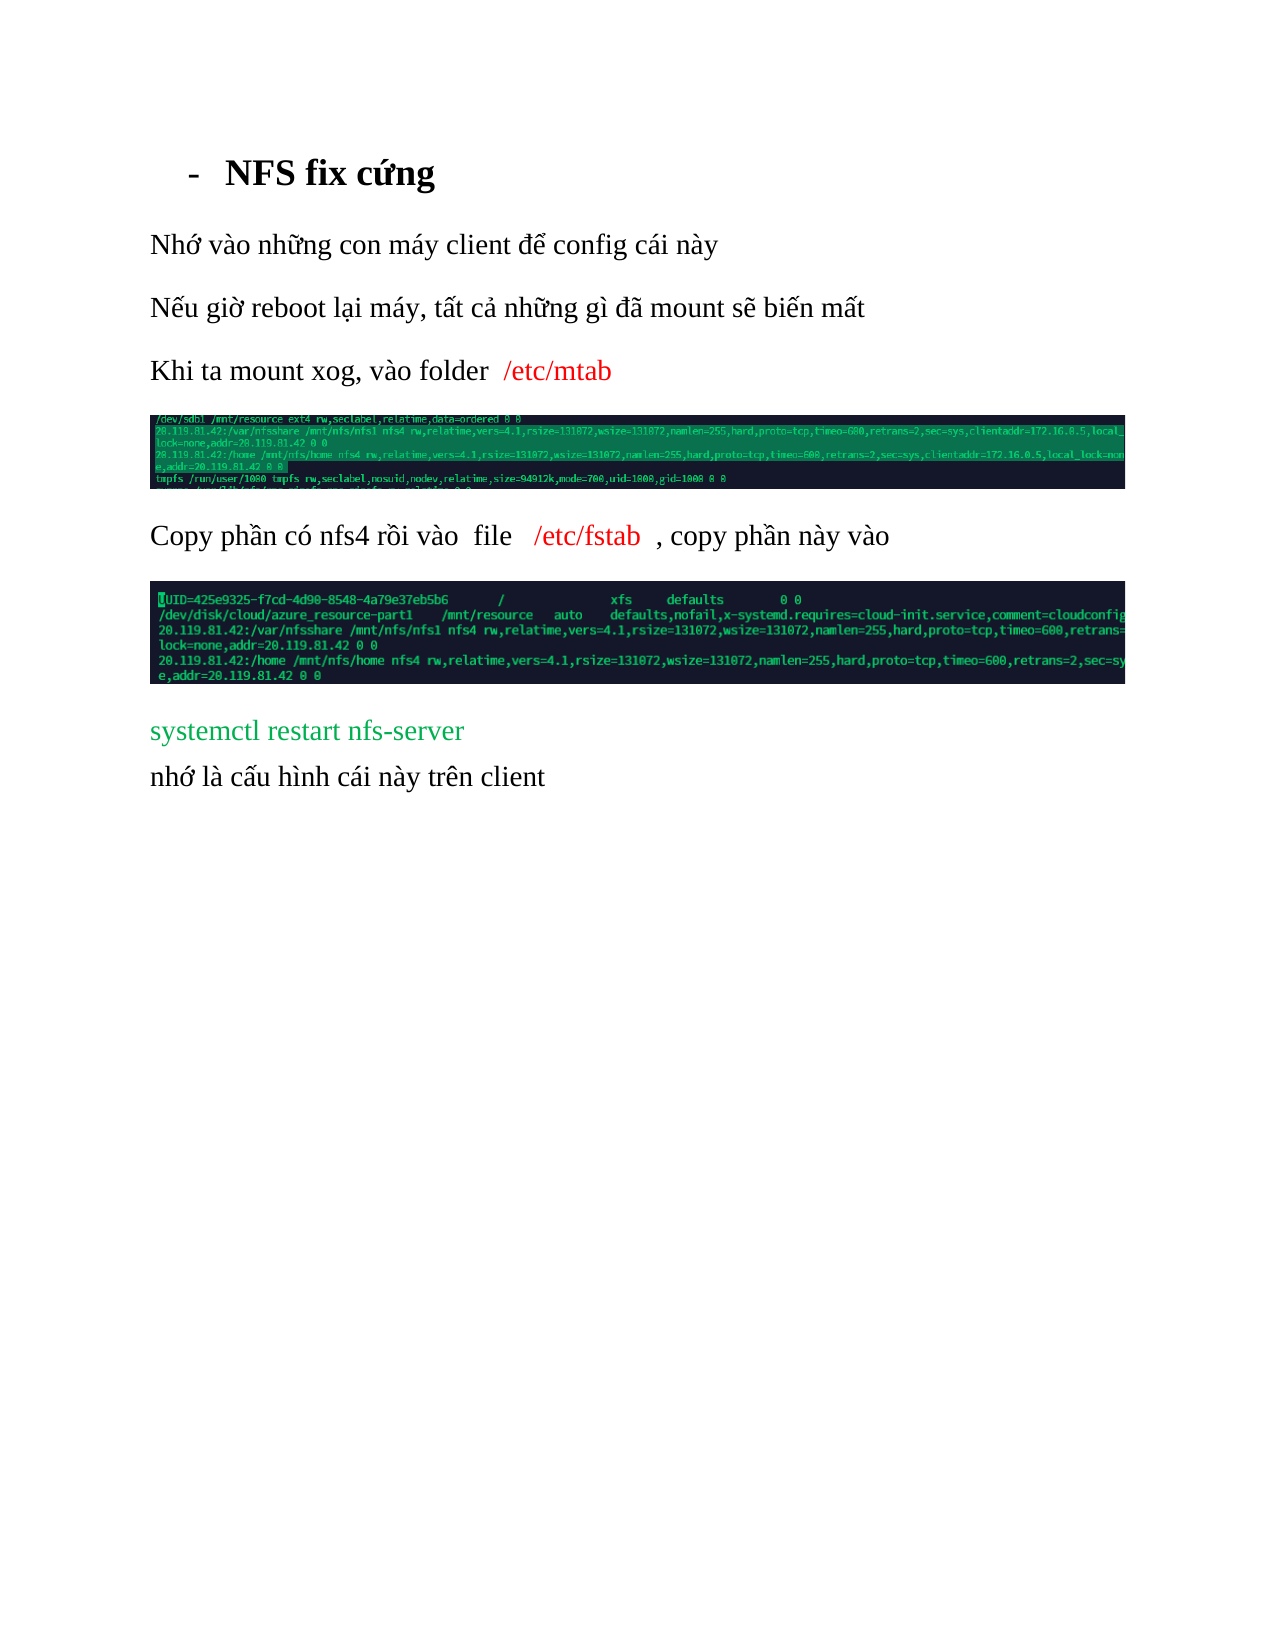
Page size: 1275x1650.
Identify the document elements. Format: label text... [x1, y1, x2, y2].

text Nhớ vào những con máy client để config cái này [150, 227, 1125, 261]
text nhớ là cấu hình cái này trên client [150, 759, 1125, 793]
text Nếu giờ reboot lại máy, tất cả những gì đã mount sẽ biến mất [150, 290, 1125, 323]
subtitle NFS fix cứng [187, 150, 1125, 193]
text systemctl restart nfs-server [150, 713, 1125, 747]
picture [150, 581, 1125, 684]
text Khi ta mount xog, vào folder /etc/mtab [150, 353, 1125, 386]
picture [150, 415, 1125, 489]
text Copy phần có nfs4 rồi vào file /etc/fstab , copy phần này vào [150, 518, 1125, 552]
